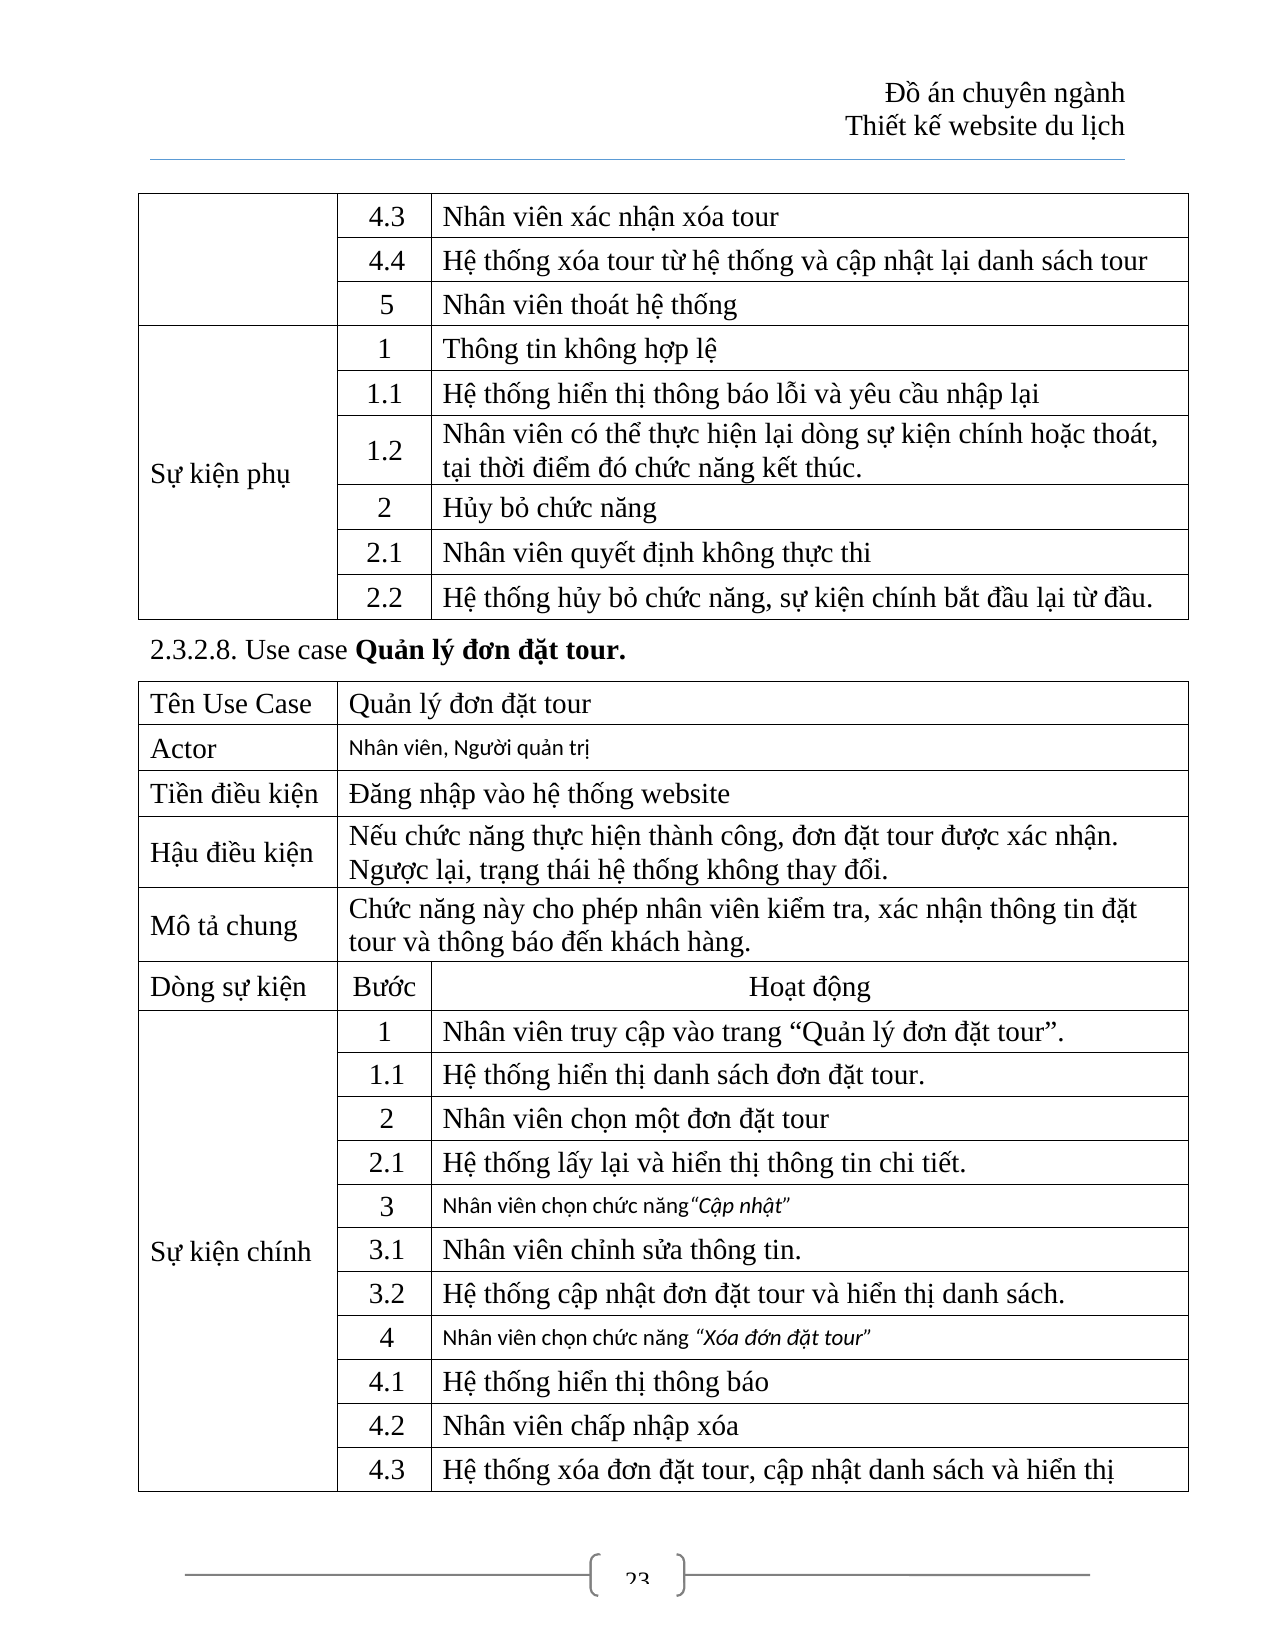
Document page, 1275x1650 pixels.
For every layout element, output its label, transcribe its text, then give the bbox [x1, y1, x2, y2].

table_cell 1 [338, 1011, 431, 1052]
table_cell Chức năng này cho phép nhân viên kiểm tra, xác nhận thông tin đặt tour và thông báo đến khách hàng. [338, 888, 1188, 961]
table_cell 4.3 [338, 1448, 431, 1491]
table_cell Nhân viên chỉnh sửa thông tin. [432, 1228, 1188, 1271]
table_cell 2.2 [338, 575, 431, 619]
table_cell 2 [338, 485, 431, 529]
table_cell Hủy bỏ chức năng [432, 485, 1188, 529]
table_cell 5 [338, 282, 431, 325]
table_cell Nhân viên chọn chức năng“Cập nhật” [432, 1185, 1188, 1227]
table_cell Nhân viên, Người quản trị [338, 725, 1188, 770]
table_cell Hoạt động [432, 962, 1188, 1009]
table_cell Hệ thống hiển thị danh sách đơn đặt tour. [432, 1053, 1188, 1096]
table_cell Actor [139, 725, 337, 770]
table_cell Tiền điều kiện [139, 771, 337, 816]
table_header Quản lý đơn đặt tour [338, 682, 1188, 724]
table_cell Nhân viên chấp nhập xóa [432, 1404, 1188, 1447]
table_cell 4.3 [338, 194, 431, 237]
table_cell Sự kiện chính [139, 1011, 337, 1491]
table_cell Hệ thống hủy bỏ chức năng, sự kiện chính bắt đầu lại từ đầu. [432, 575, 1188, 619]
table_cell Hệ thống lấy lại và hiển thị thông tin chi tiết. [432, 1141, 1188, 1183]
table_cell 4.1 [338, 1360, 431, 1403]
table_cell 3.1 [338, 1228, 431, 1271]
table_cell Nhân viên quyết định không thực thi [432, 530, 1188, 574]
table_cell Mô tả chung [139, 888, 337, 961]
table_cell Nhân viên chọn chức năng “Xóa đớn đặt tour” [432, 1316, 1188, 1359]
table_cell Thông tin không hợp lệ [432, 326, 1188, 370]
table_cell Nhân viên truy cập vào trang “Quản lý đơn đặt tour”. [432, 1011, 1188, 1052]
table_cell 4 [338, 1316, 431, 1359]
table_cell 2 [338, 1097, 431, 1139]
table_cell 1.2 [338, 416, 431, 483]
table_cell Hậu điều kiện [139, 817, 337, 887]
table_cell 4.2 [338, 1404, 431, 1447]
table_cell Hệ thống hiển thị thông báo [432, 1360, 1188, 1403]
table_cell 4.4 [338, 238, 431, 281]
table_cell Nhân viên xác nhận xóa tour [432, 194, 1188, 237]
table_cell 3 [338, 1185, 431, 1227]
table_cell Dòng sự kiện [139, 962, 337, 1009]
table_cell 2.1 [338, 530, 431, 574]
table_cell 2.1 [338, 1141, 431, 1183]
subtitle 2.3.2.8. Use case Quản lý đơn đặt tour. [150, 632, 1125, 666]
table_cell Nhân viên thoát hệ thống [432, 282, 1188, 325]
table_cell Hệ thống cập nhật đơn đặt tour và hiển thị danh sách. [432, 1272, 1188, 1315]
table_cell Bước [338, 962, 431, 1009]
table_cell Sự kiện phụ [139, 326, 337, 619]
table_cell Hệ thống hiển thị thông báo lỗi và yêu cầu nhập lại [432, 371, 1188, 415]
table_cell Đăng nhập vào hệ thống website [338, 771, 1188, 816]
table_cell Nhân viên chọn một đơn đặt tour [432, 1097, 1188, 1139]
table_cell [432, 1448, 1188, 1491]
table_header Tên Use Case [139, 682, 337, 724]
table_cell Nhân viên có thể thực hiện lại dòng sự kiện chính hoặc thoát, tại thời điểm đó chức năng kết thúc. [432, 416, 1188, 483]
table_cell 1.1 [338, 371, 431, 415]
table_cell 3.2 [338, 1272, 431, 1315]
table_cell Nếu chức năng thực hiện thành công, đơn đặt tour được xác nhận. Ngược lại, trạng thái hệ thống không thay đổi. [338, 817, 1188, 887]
table_cell 1 [338, 326, 431, 370]
table_cell Hệ thống xóa tour từ hệ thống và cập nhật lại danh sách tour [432, 238, 1188, 281]
table_cell 1.1 [338, 1053, 431, 1096]
